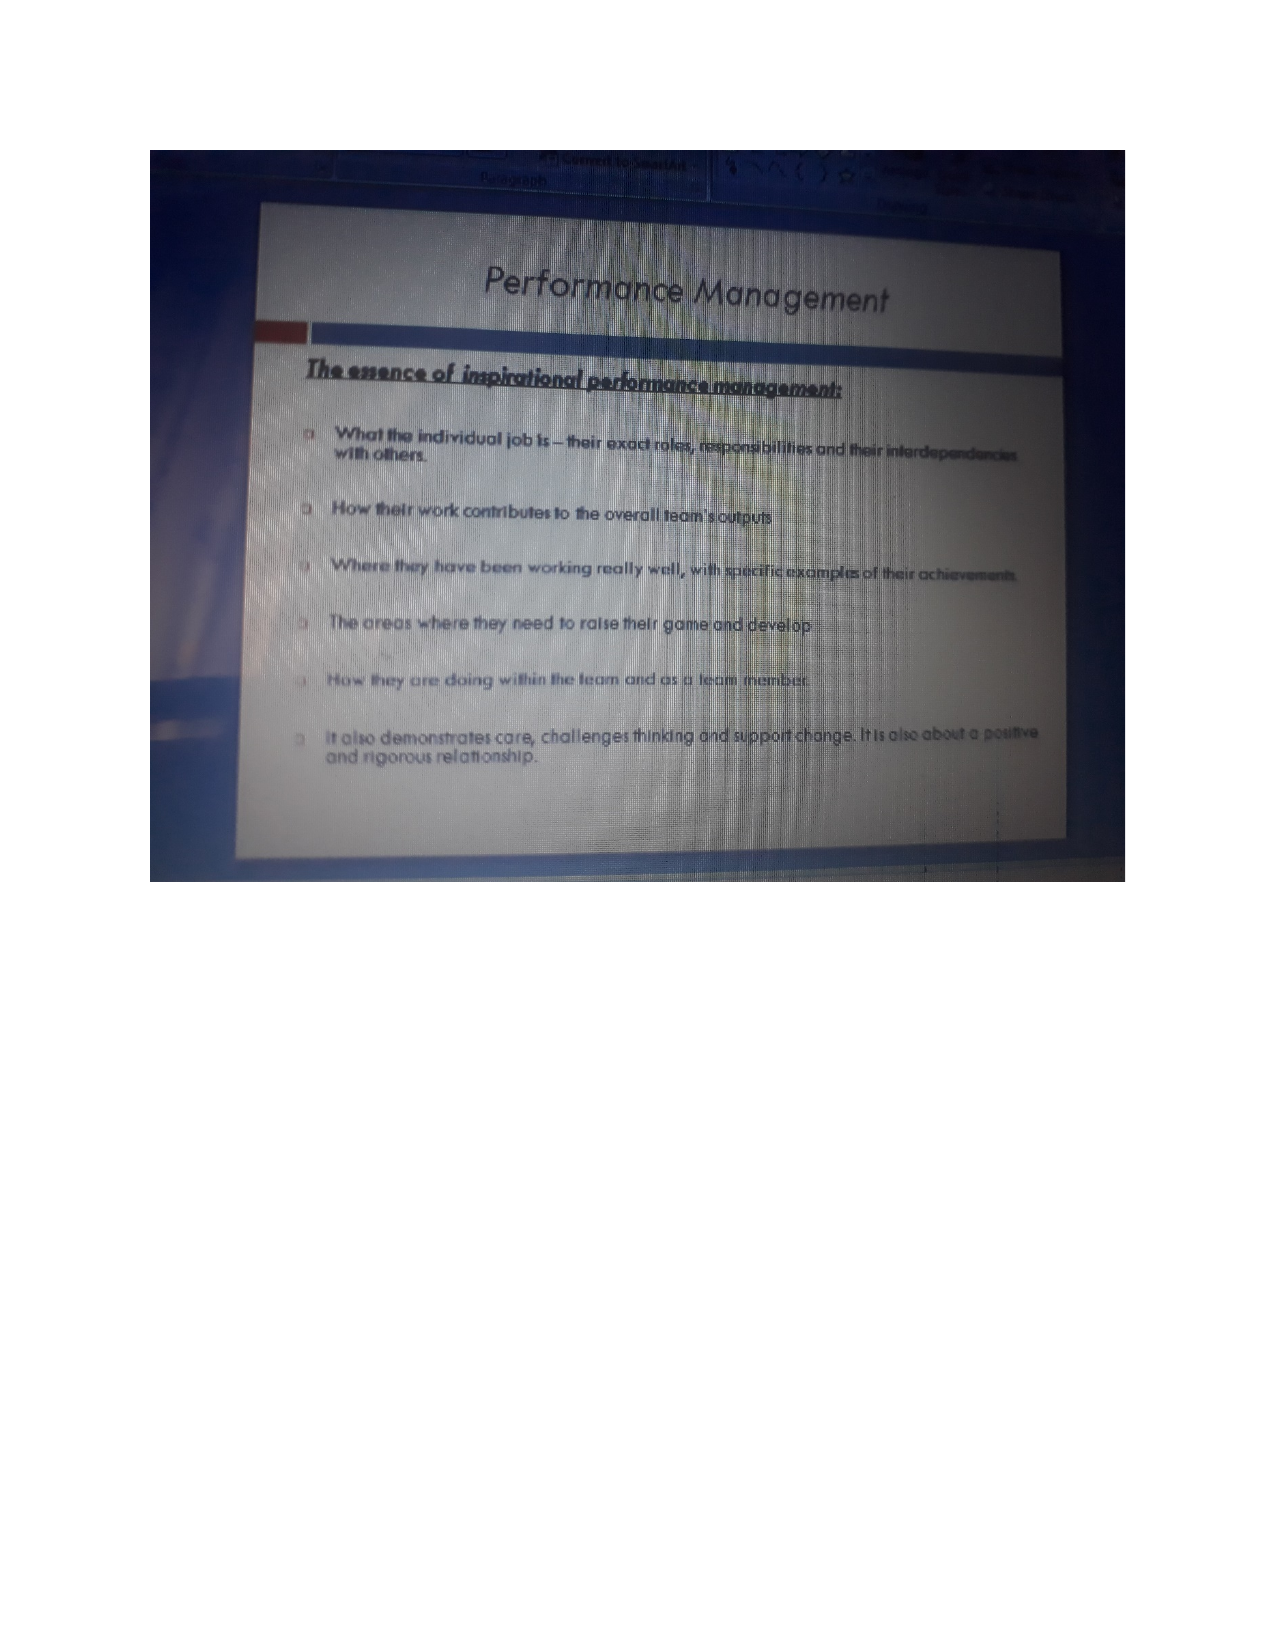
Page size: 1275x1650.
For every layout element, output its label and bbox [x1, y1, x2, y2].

picture [150, 150, 1125, 882]
